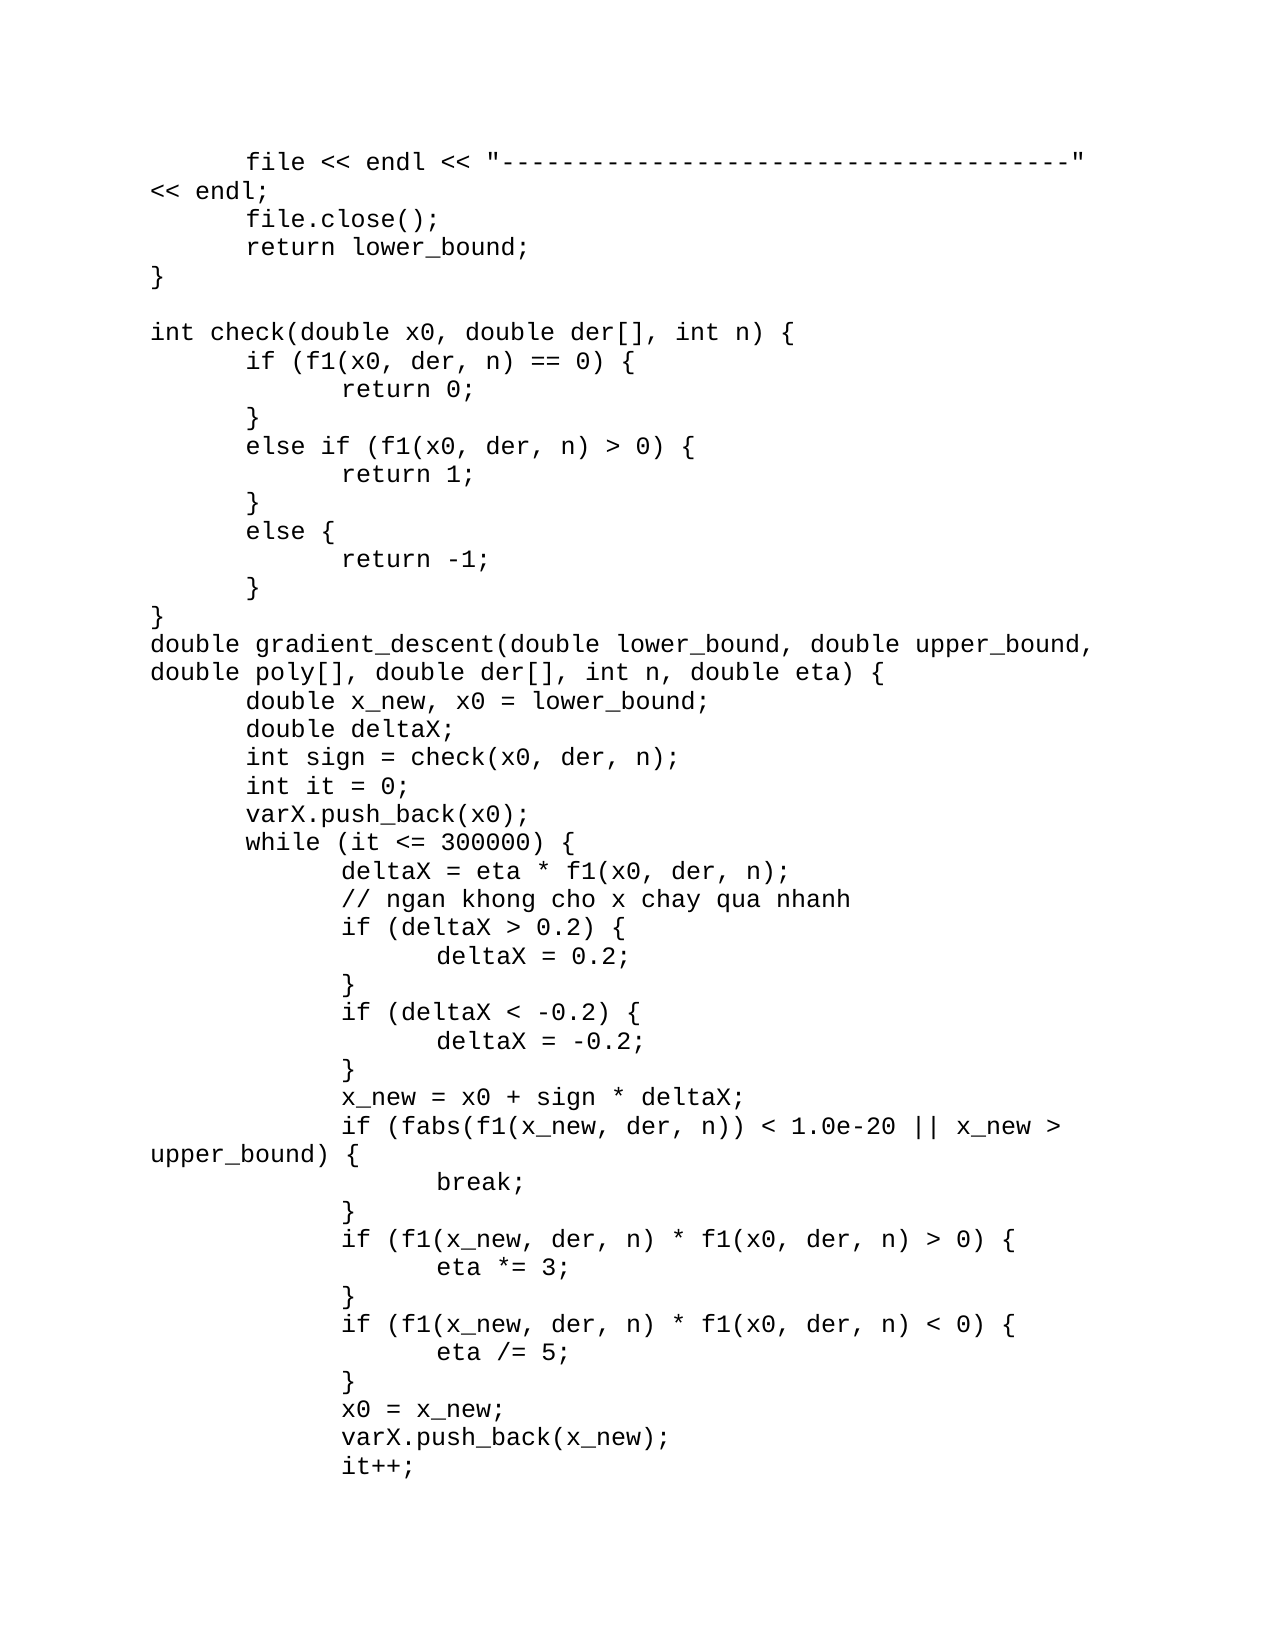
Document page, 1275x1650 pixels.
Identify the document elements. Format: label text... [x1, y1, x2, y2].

text int it = 0; [150, 773, 1125, 802]
text deltaX = -0.2; [150, 1028, 1125, 1057]
text } [150, 263, 1125, 292]
text deltaX = 0.2; [150, 943, 1125, 972]
text if (f1(x0, der, n) == 0) { [150, 348, 1125, 377]
text eta /= 5; [150, 1340, 1125, 1368]
text } [150, 1198, 1125, 1227]
text } [150, 1283, 1125, 1312]
text file << endl << "--------------------------------------" << endl; [150, 150, 1125, 207]
text varX.push_back(x0); [150, 802, 1125, 830]
text double deltaX; [150, 717, 1125, 745]
text if (f1(x_new, der, n) * f1(x0, der, n) > 0) { [150, 1227, 1125, 1255]
text x_new = x0 + sign * deltaX; [150, 1085, 1125, 1113]
text } [150, 490, 1125, 518]
text if (deltaX > 0.2) { [150, 915, 1125, 943]
text x0 = x_new; [150, 1397, 1125, 1425]
text if (f1(x_new, der, n) * f1(x0, der, n) < 0) { [150, 1312, 1125, 1340]
text eta *= 3; [150, 1255, 1125, 1283]
text int check(double x0, double der[], int n) { [150, 320, 1125, 348]
text break; [150, 1170, 1125, 1198]
text } [150, 1057, 1125, 1085]
text // ngan khong cho x chay qua nhanh [150, 887, 1125, 915]
text } [150, 405, 1125, 433]
text } [150, 1368, 1125, 1397]
text deltaX = eta * f1(x0, der, n); [150, 858, 1125, 887]
text return -1; [150, 547, 1125, 575]
text else { [150, 518, 1125, 547]
text while (it <= 300000) { [150, 830, 1125, 858]
text else if (f1(x0, der, n) > 0) { [150, 433, 1125, 462]
text } [150, 603, 1125, 632]
text if (deltaX < -0.2) { [150, 1000, 1125, 1028]
text file.close(); [150, 207, 1125, 235]
text } [150, 972, 1125, 1000]
text int sign = check(x0, der, n); [150, 745, 1125, 773]
text } [150, 575, 1125, 603]
text return 0; [150, 377, 1125, 405]
text varX.push_back(x_new); [150, 1425, 1125, 1453]
text it++; [150, 1453, 1125, 1482]
text return lower_bound; [150, 235, 1125, 263]
text double gradient_descent(double lower_bound, double upper_bound, double poly[], double der[], int n, double eta) { [150, 632, 1125, 688]
text return 1; [150, 462, 1125, 490]
text double x_new, x0 = lower_bound; [150, 688, 1125, 717]
text if (fabs(f1(x_new, der, n)) < 1.0e-20 || x_new > upper_bound) { [150, 1113, 1125, 1170]
